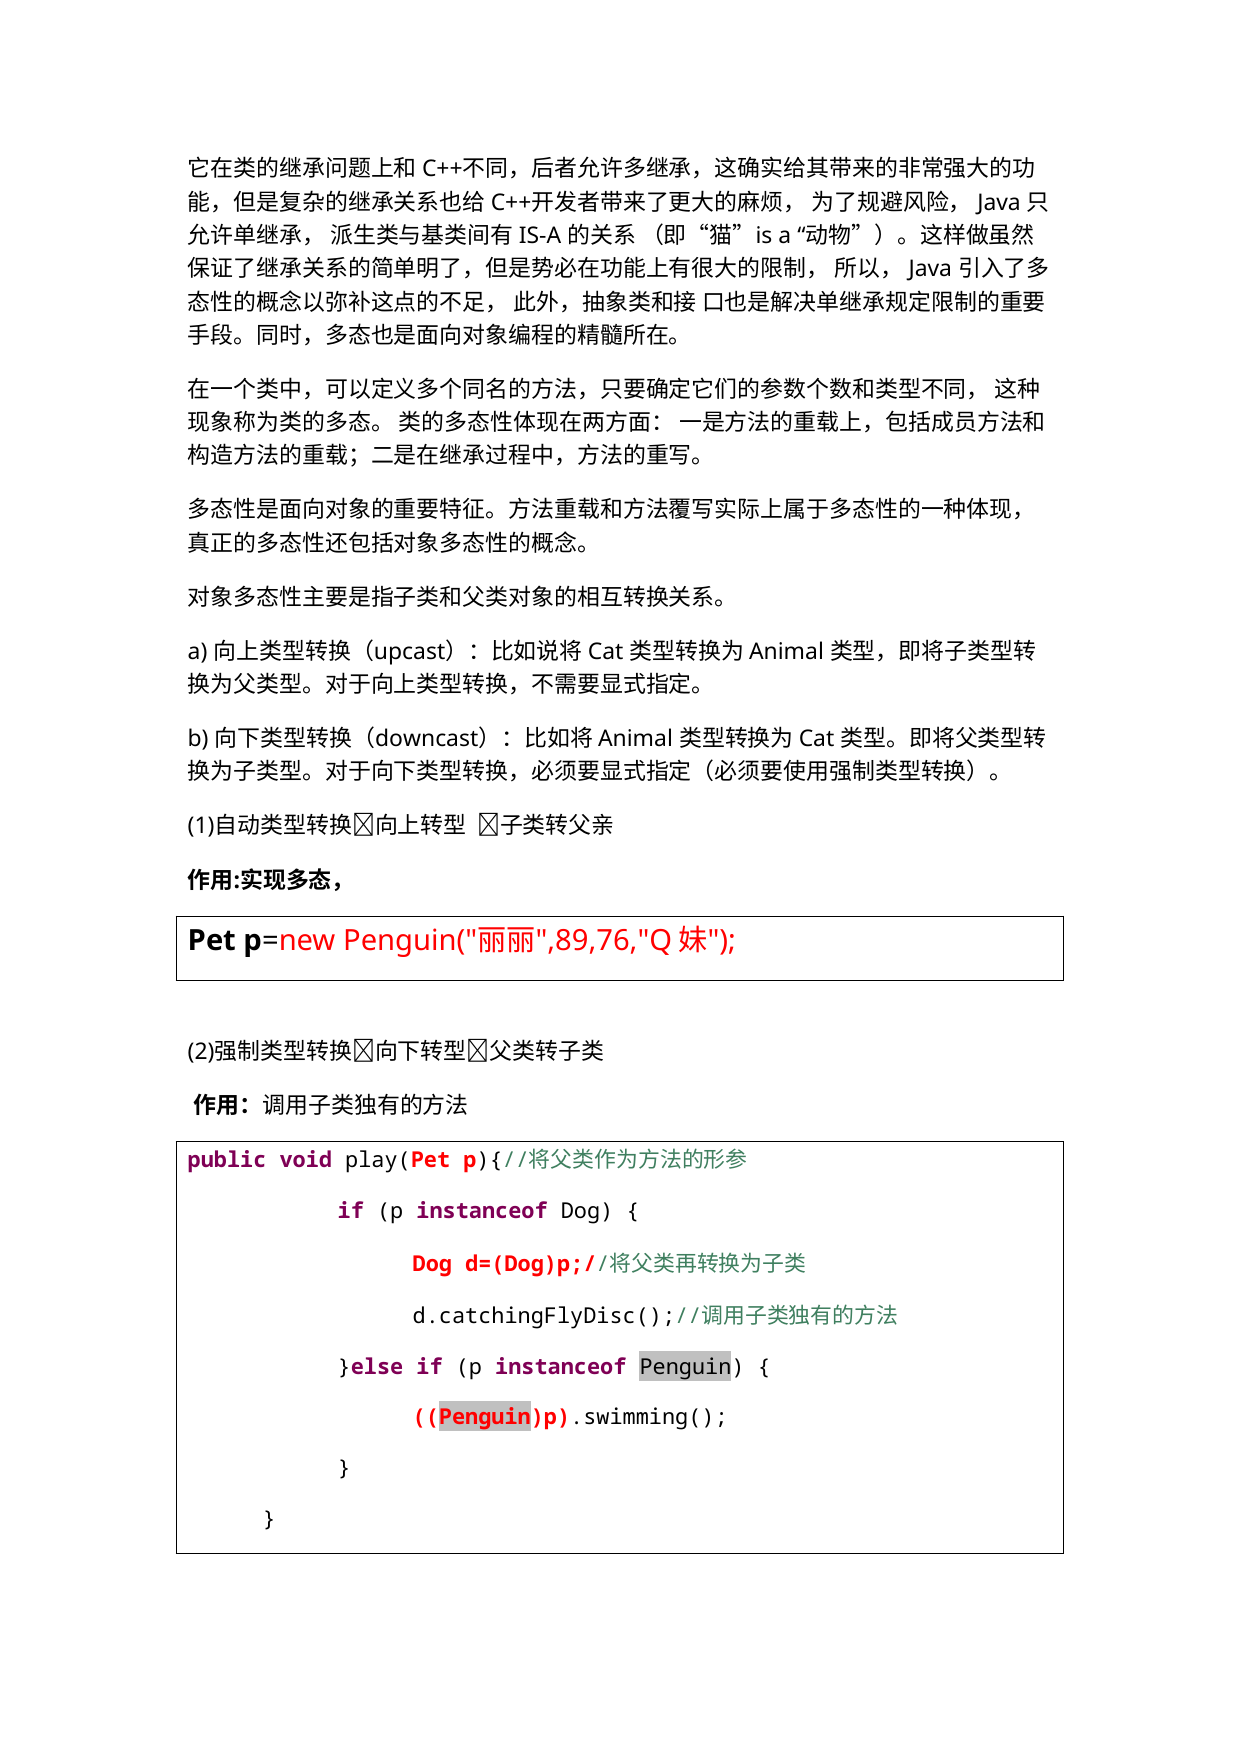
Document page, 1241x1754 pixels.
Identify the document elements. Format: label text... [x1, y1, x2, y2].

text 对象多态性主要是指子类和父类对象的相互转换关系。 [187, 578, 1053, 612]
text 在一个类中，可以定义多个同名的方法，只要确定它们的参数个数和类型不同， 这种现象称为类的多态。 类的多态性体现在两方面： 一是方法的重载上，包括成员方法和构造方法的重载；二是在继承过程中，方法的重写。 [187, 371, 1053, 470]
text (2)强制类型转换向下转型父类转子类 [187, 1033, 1053, 1066]
table_header public void play(Pet p){//将父类作为方法的形参 if (p instanceof Dog) { Dog d=(Dog)p;//将父类再转换为子类 d.catchingFlyDisc();//调用子类独有的方法 }else if (p instanceof Penguin) { ((Penguin)p).swimming(); } } [177, 1142, 1063, 1553]
text b) 向下类型转换（downcast）：比如将 Animal 类型转换为 Cat 类型。即将父类型转换为子类型。对于向下类型转换，必须要显式指定（必须要使用强制类型转换）。 [187, 720, 1053, 786]
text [187, 150, 1053, 350]
text 多态性是面向对象的重要特征。方法重载和方法覆写实际上属于多态性的一种体现，真正的多态性还包括对象多态性的概念。 [187, 491, 1053, 558]
text (1)自动类型转换向上转型 子类转父亲 [187, 807, 1053, 841]
table_header Pet p=new Penguin("丽丽",89,76,"Q妹"); [177, 917, 1063, 980]
text 作用:实现多态， [187, 861, 1053, 895]
text a) 向上类型转换（upcast）：比如说将 Cat 类型转换为 Animal 类型，即将子类型转换为父类型。对于向上类型转换，不需要显式指定。 [187, 632, 1053, 699]
text 作用：调用子类独有的方法 [187, 1087, 1053, 1120]
